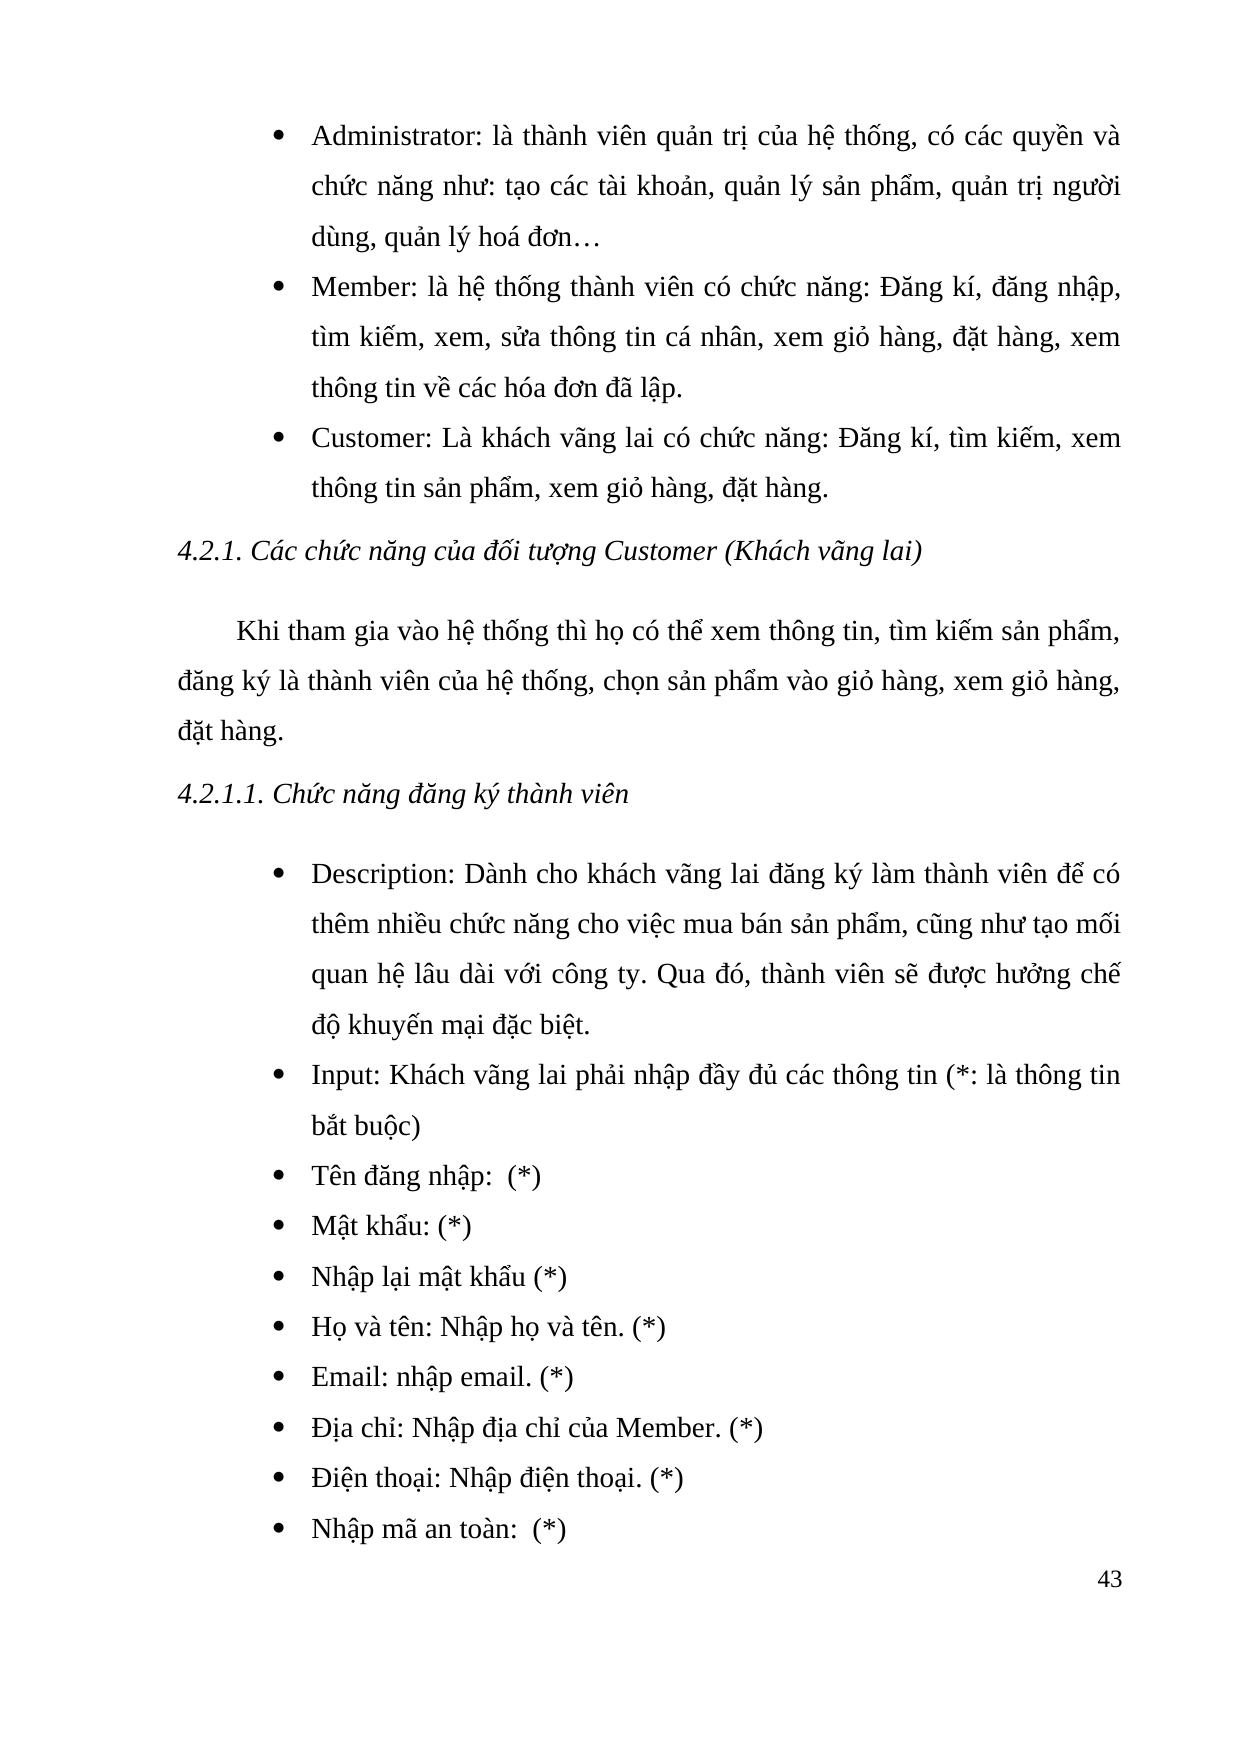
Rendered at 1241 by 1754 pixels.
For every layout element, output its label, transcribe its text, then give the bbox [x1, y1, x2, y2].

list Nhập lại mật khẩu (*) [274, 1259, 1122, 1292]
subtitle 4.2.1. Các chức năng của đối tượng Customer (Khách vãng lai) [177, 533, 1122, 567]
list Member: là hệ thống thành viên có chức năng: Đăng kí, đăng nhập, tìm kiếm, xem, sửa thông tin cá nhân, xem giỏ hàng, đặt hàng, xem thông tin về các hóa đơn đã lập. [274, 269, 1122, 403]
list Nhập mã an toàn: (*) [274, 1511, 1122, 1544]
list Input: Khách vãng lai phải nhập đầy đủ các thông tin (*: là thông tin bắt buộc) [274, 1057, 1122, 1141]
list Administrator: là thành viên quản trị của hệ thống, có các quyền và chức năng như: tạo các tài khoản, quản lý sản phẩm, quản trị người dùng, quản lý hoá đơn… [274, 118, 1122, 252]
list Địa chỉ: Nhập địa chỉ của Member. (*) [274, 1410, 1122, 1444]
list Customer: Là khách vãng lai có chức năng: Đăng kí, tìm kiếm, xem thông tin sản phẩm, xem giỏ hàng, đặt hàng. [274, 420, 1122, 504]
list Họ và tên: Nhập họ và tên. (*) [274, 1309, 1122, 1343]
subtitle 4.2.1.1. Chức năng đăng ký thành viên [177, 776, 1122, 810]
list Điện thoại: Nhập điện thoại. (*) [274, 1460, 1122, 1494]
text Khi tham gia vào hệ thống thì họ có thể xem thông tin, tìm kiếm sản phẩm, đăng ký là thành viên của hệ thống, chọn sản phẩm vào giỏ hàng, xem giỏ hàng, đặt hàng. [177, 613, 1122, 747]
list Mật khẩu: (*) [274, 1208, 1122, 1242]
list Email: nhập email. (*) [274, 1359, 1122, 1393]
list Tên đăng nhập: (*) [274, 1158, 1122, 1192]
list Description: Dành cho khách vãng lai đăng ký làm thành viên để có thêm nhiều chức năng cho việc mua bán sản phẩm, cũng như tạo mối quan hệ lâu dài với công ty. Qua đó, thành viên sẽ được hưởng chế độ khuyến mại đặc biệt. [274, 856, 1122, 1040]
